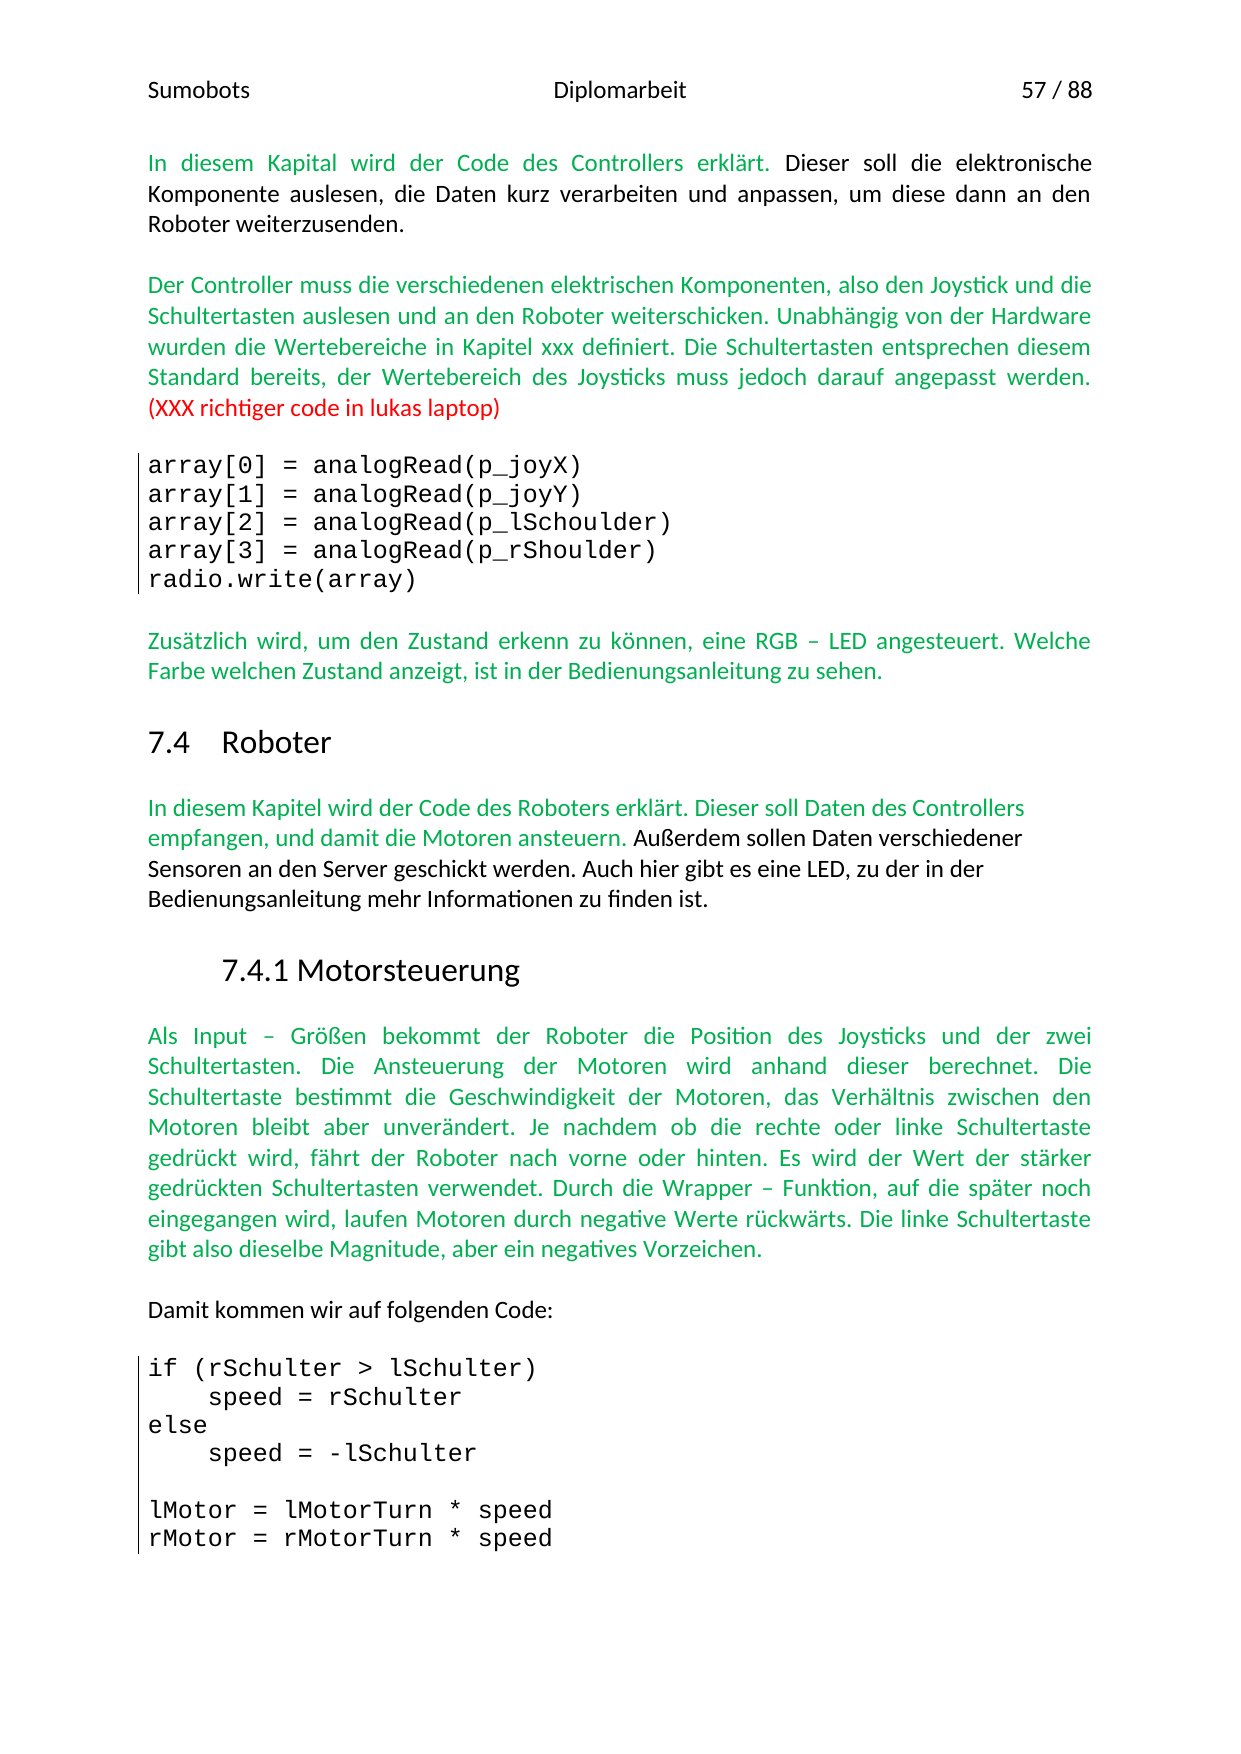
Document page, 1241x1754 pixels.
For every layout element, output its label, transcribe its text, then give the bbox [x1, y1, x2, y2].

text Der Controller muss die verschiedenen elektrischen Komponenten, also den Joystick und die Schultertasten auslesen und an den Roboter weiterschicken. Unabhängig von der Hardware wurden die Wertebereiche in Kapitel xxx definiert. Die Schultertasten entsprechen diesem Standard bereits, der Wertebereich des Joysticks muss jedoch darauf angepasst werden. (XXX richtiger code in lukas laptop) [148, 270, 1093, 422]
text In diesem Kapital wird der Code des Controllers erklärt. Dieser soll die elektronische Komponente auslesen, die Daten kurz verarbeiten und anpassen, um diese dann an den Roboter weiterzusenden. [148, 148, 1093, 239]
text array[1] = analogRead(p_joyY) [148, 481, 1093, 509]
text array[0] = analogRead(p_joyX) [148, 453, 1093, 481]
text In diesem Kapitel wird der Code des Roboters erklärt. Dieser soll Daten des Controllers empfangen, und damit die Motoren ansteuern. Außerdem sollen Daten verschiedener Sensoren an den Server geschickt werden. Auch hier gibt es eine LED, zu der in der Bedienungsanleitung mehr Informationen zu finden ist. [148, 792, 1093, 914]
text array[2] = analogRead(p_lSchoulder) [148, 509, 1093, 538]
text else [148, 1412, 1093, 1441]
text if (rSchulter > lSchulter) [148, 1356, 1093, 1384]
text lMotor = lMotorTurn * speed [148, 1497, 1093, 1526]
text Damit kommen wir auf folgenden Code: [148, 1295, 1093, 1325]
text speed = rSchulter [148, 1384, 1093, 1412]
subtitle Roboter [148, 721, 1093, 761]
text array[3] = analogRead(p_rShoulder) [148, 538, 1093, 566]
text Als Input – Größen bekommt der Roboter die Position des Joysticks und der zwei Schultertasten. Die Ansteuerung der Motoren wird anhand dieser berechnet. Die Schultertaste bestimmt die Geschwindigkeit der Motoren, das Verhältnis zwischen den Motoren bleibt aber unverändert. Je nachdem ob die rechte oder linke Schultertaste gedrückt wird, fährt der Roboter nach vorne oder hinten. Es wird der Wert der stärker gedrückten Schultertasten verwendet. Durch die Wrapper – Funktion, auf die später noch eingegangen wird, laufen Motoren durch negative Werte rückwärts. Die linke Schultertaste gibt also dieselbe Magnitude, aber ein negatives Vorzeichen. [148, 1020, 1093, 1264]
text speed = -lSchulter [148, 1441, 1093, 1469]
text rMotor = rMotorTurn * speed [148, 1526, 1093, 1554]
text Zusätzlich wird, um den Zustand erkenn zu können, eine RGB – LED angesteuert. Welche Farbe welchen Zustand anzeigt, ist in der Bedienungsanleitung zu sehen. [148, 625, 1093, 686]
subtitle Motorsteuerung [221, 949, 1093, 989]
text radio.write(array) [148, 566, 1093, 594]
